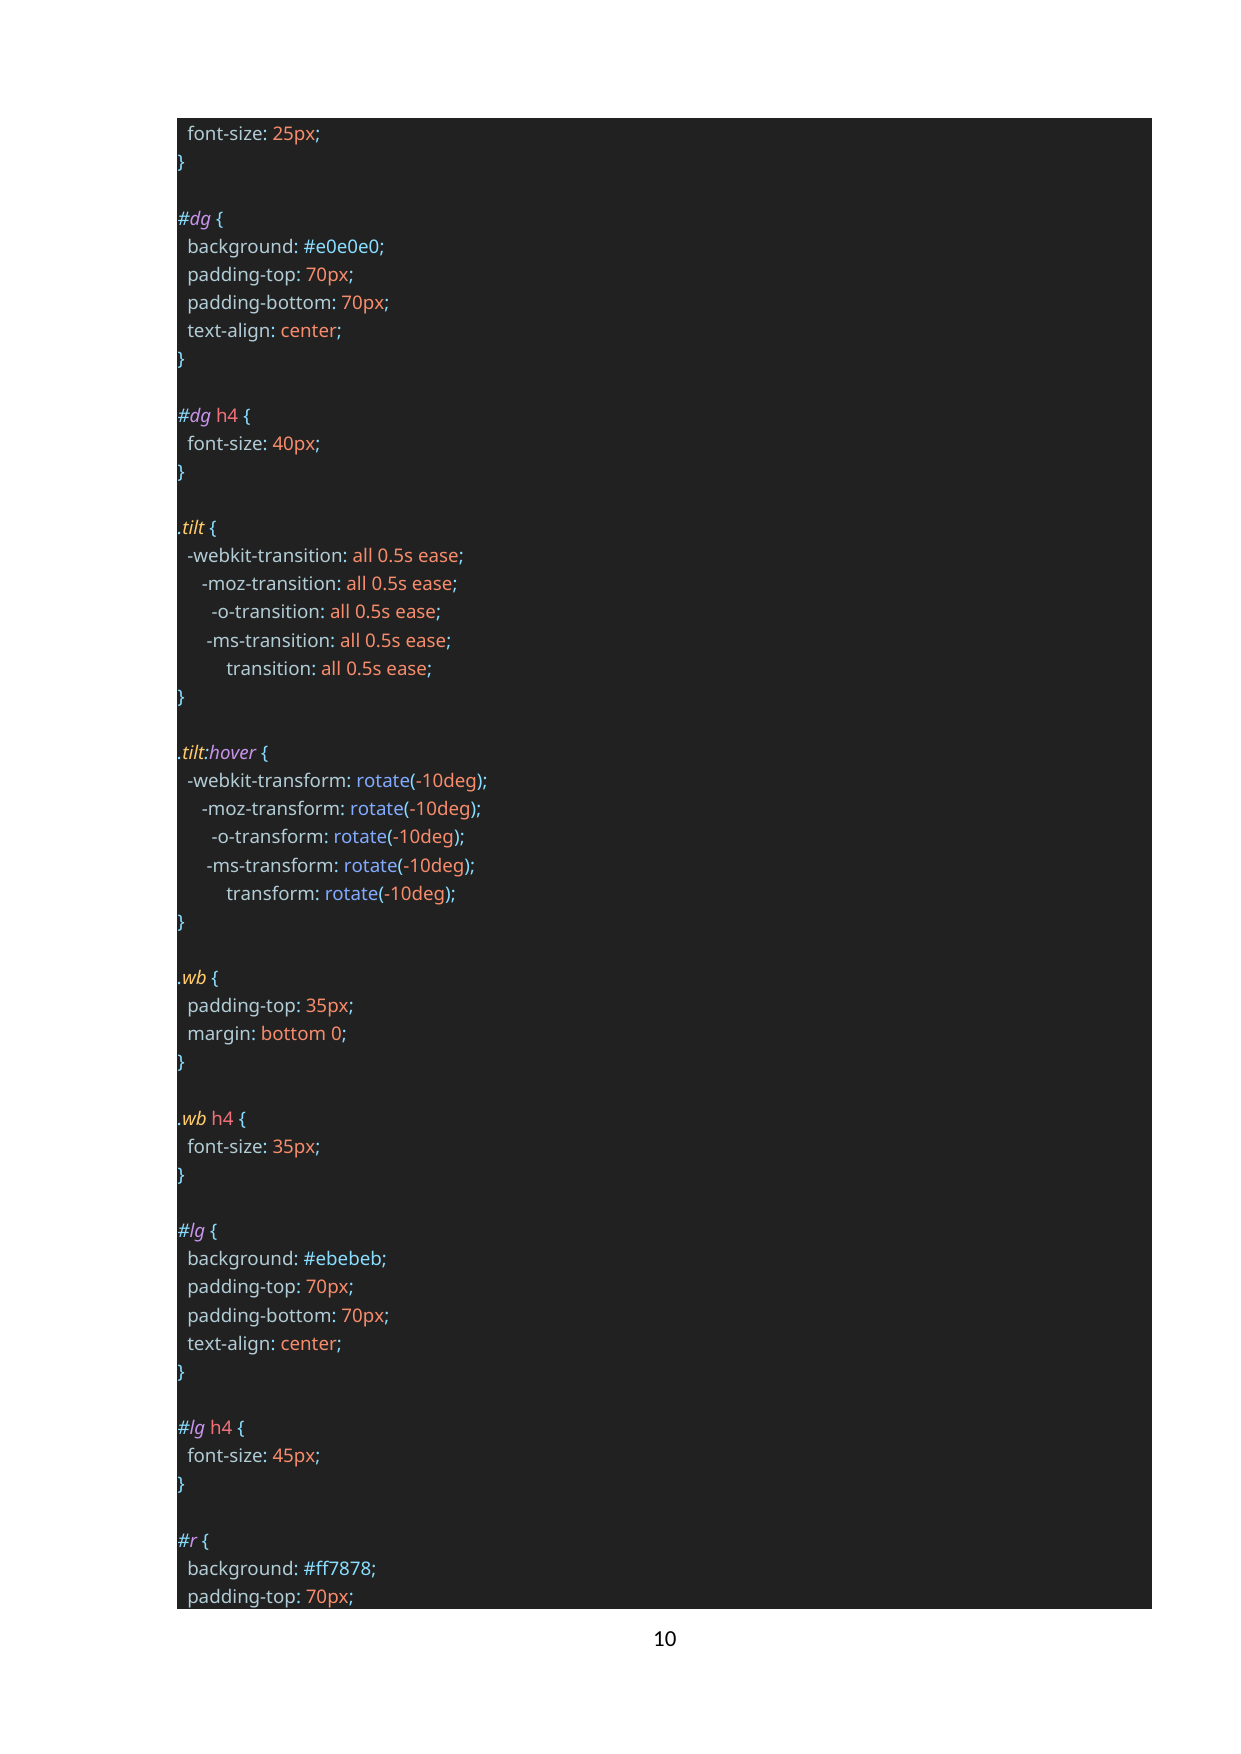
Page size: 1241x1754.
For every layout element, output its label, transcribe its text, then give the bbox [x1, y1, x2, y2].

text } [177, 456, 1152, 484]
text #dg h4 { [177, 399, 1152, 427]
text -ms-transform: rotate(-10deg); [177, 849, 1152, 877]
text padding-top: 70px; [177, 1271, 1152, 1299]
text font-size: 25px; [177, 118, 1152, 146]
text } [177, 146, 1152, 174]
text padding-bottom: 70px; [177, 287, 1152, 315]
text padding-top: 70px; [177, 259, 1152, 287]
text -ms-transition: all 0.5s ease; [177, 624, 1152, 652]
text -o-transform: rotate(-10deg); [177, 821, 1152, 849]
text #dg { [177, 202, 1152, 231]
text #r { [177, 1524, 1152, 1552]
text -webkit-transform: rotate(-10deg); [177, 765, 1152, 793]
text .tilt { [177, 512, 1152, 540]
text } [177, 1468, 1152, 1496]
text } [177, 681, 1152, 709]
text text-align: center; [177, 315, 1152, 343]
text } [177, 343, 1152, 371]
text } [177, 1356, 1152, 1384]
text } [177, 1159, 1152, 1187]
text transition: all 0.5s ease; [177, 652, 1152, 681]
text #lg h4 { [177, 1412, 1152, 1440]
text .wb { [177, 962, 1152, 990]
text background: #ebebeb; [177, 1243, 1152, 1271]
text .tilt:hover { [177, 737, 1152, 765]
text background: #ff7878; [177, 1552, 1152, 1581]
text -o-transition: all 0.5s ease; [177, 596, 1152, 624]
text background: #e0e0e0; [177, 231, 1152, 259]
text } [177, 906, 1152, 934]
text font-size: 40px; [177, 427, 1152, 456]
text font-size: 45px; [177, 1440, 1152, 1468]
text } [177, 1046, 1152, 1074]
text .wb h4 { [177, 1102, 1152, 1131]
text -webkit-transition: all 0.5s ease; [177, 540, 1152, 568]
text font-size: 35px; [177, 1131, 1152, 1159]
text padding-bottom: 70px; [177, 1299, 1152, 1327]
text margin: bottom 0; [177, 1018, 1152, 1046]
text padding-top: 35px; [177, 990, 1152, 1018]
text transform: rotate(-10deg); [177, 877, 1152, 906]
text -moz-transform: rotate(-10deg); [177, 793, 1152, 821]
text -moz-transition: all 0.5s ease; [177, 568, 1152, 596]
text text-align: center; [177, 1327, 1152, 1356]
text padding-top: 70px; [177, 1581, 1152, 1609]
text #lg { [177, 1215, 1152, 1243]
